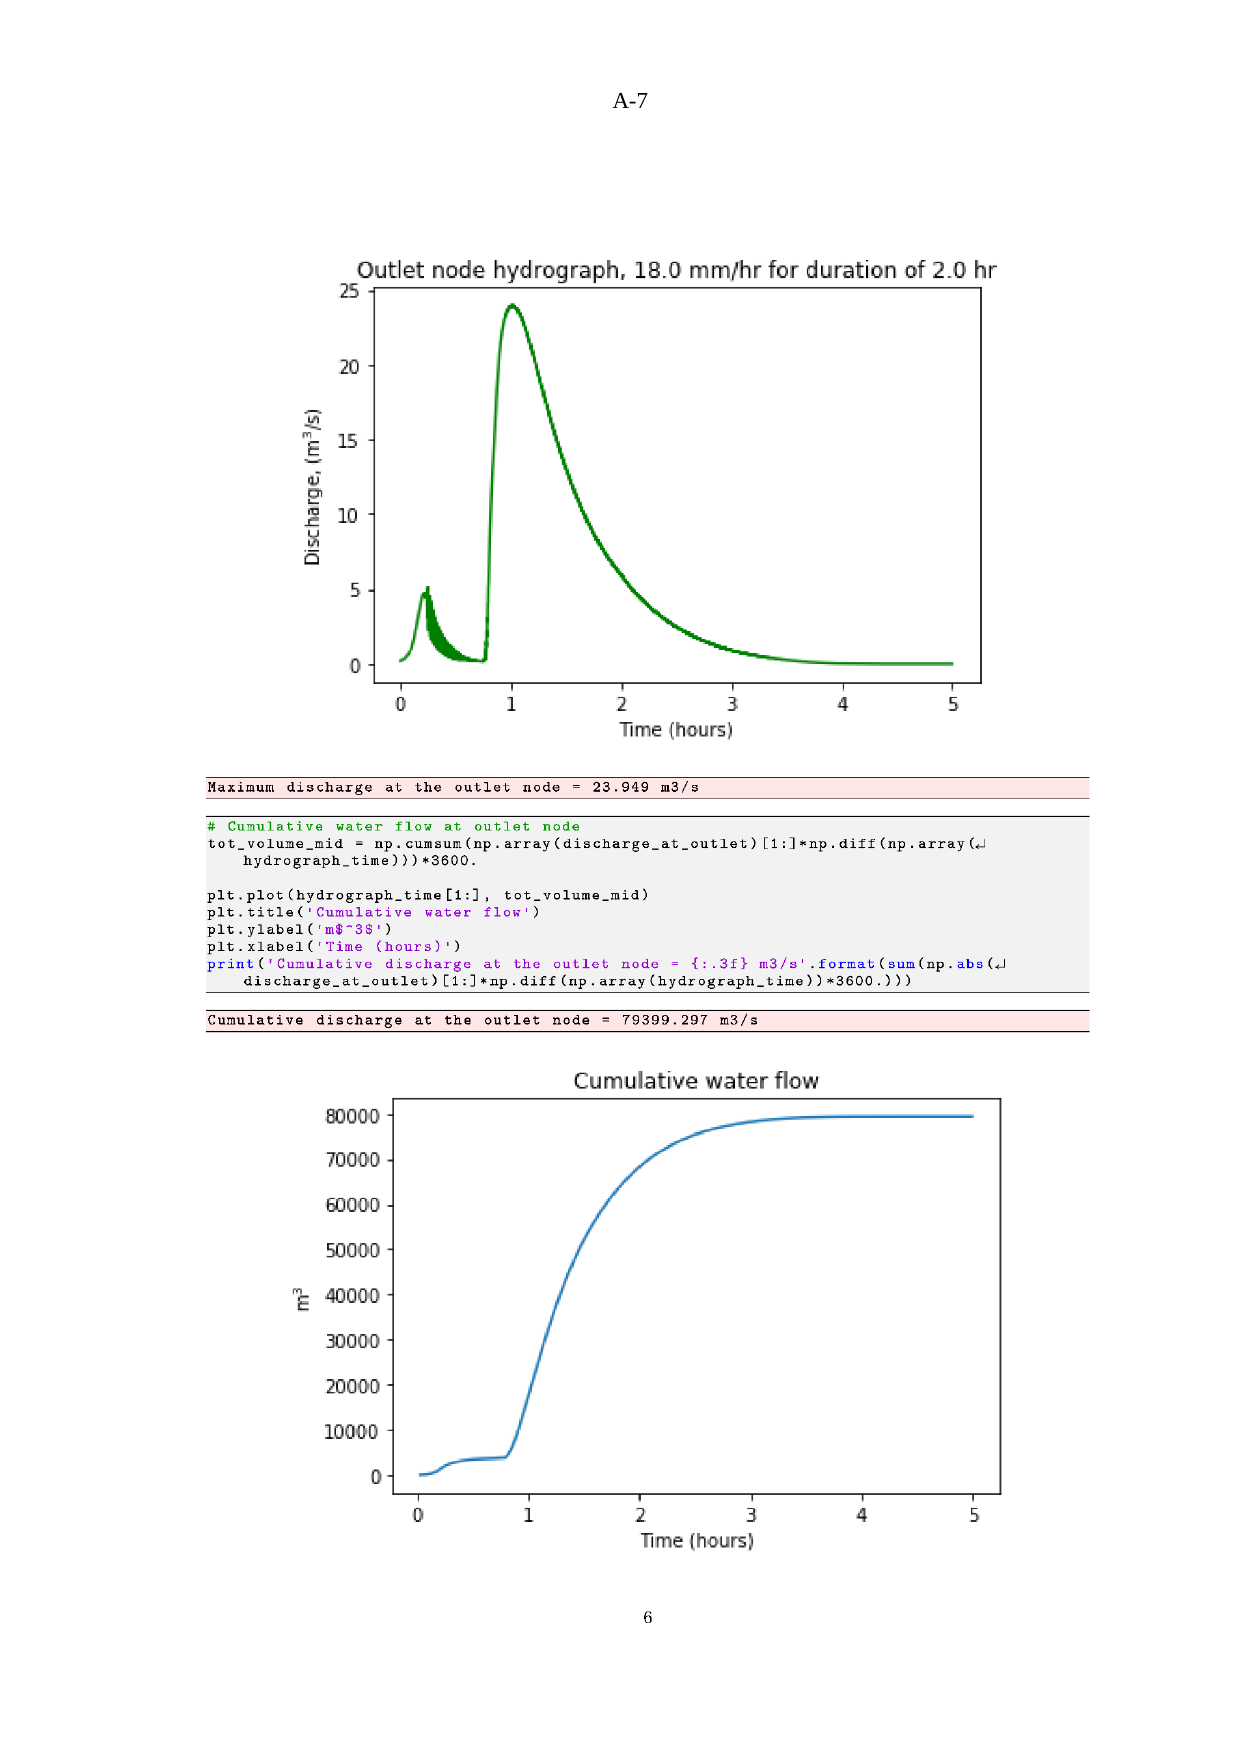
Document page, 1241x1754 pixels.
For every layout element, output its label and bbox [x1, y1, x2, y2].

picture [108, 150, 1187, 1674]
